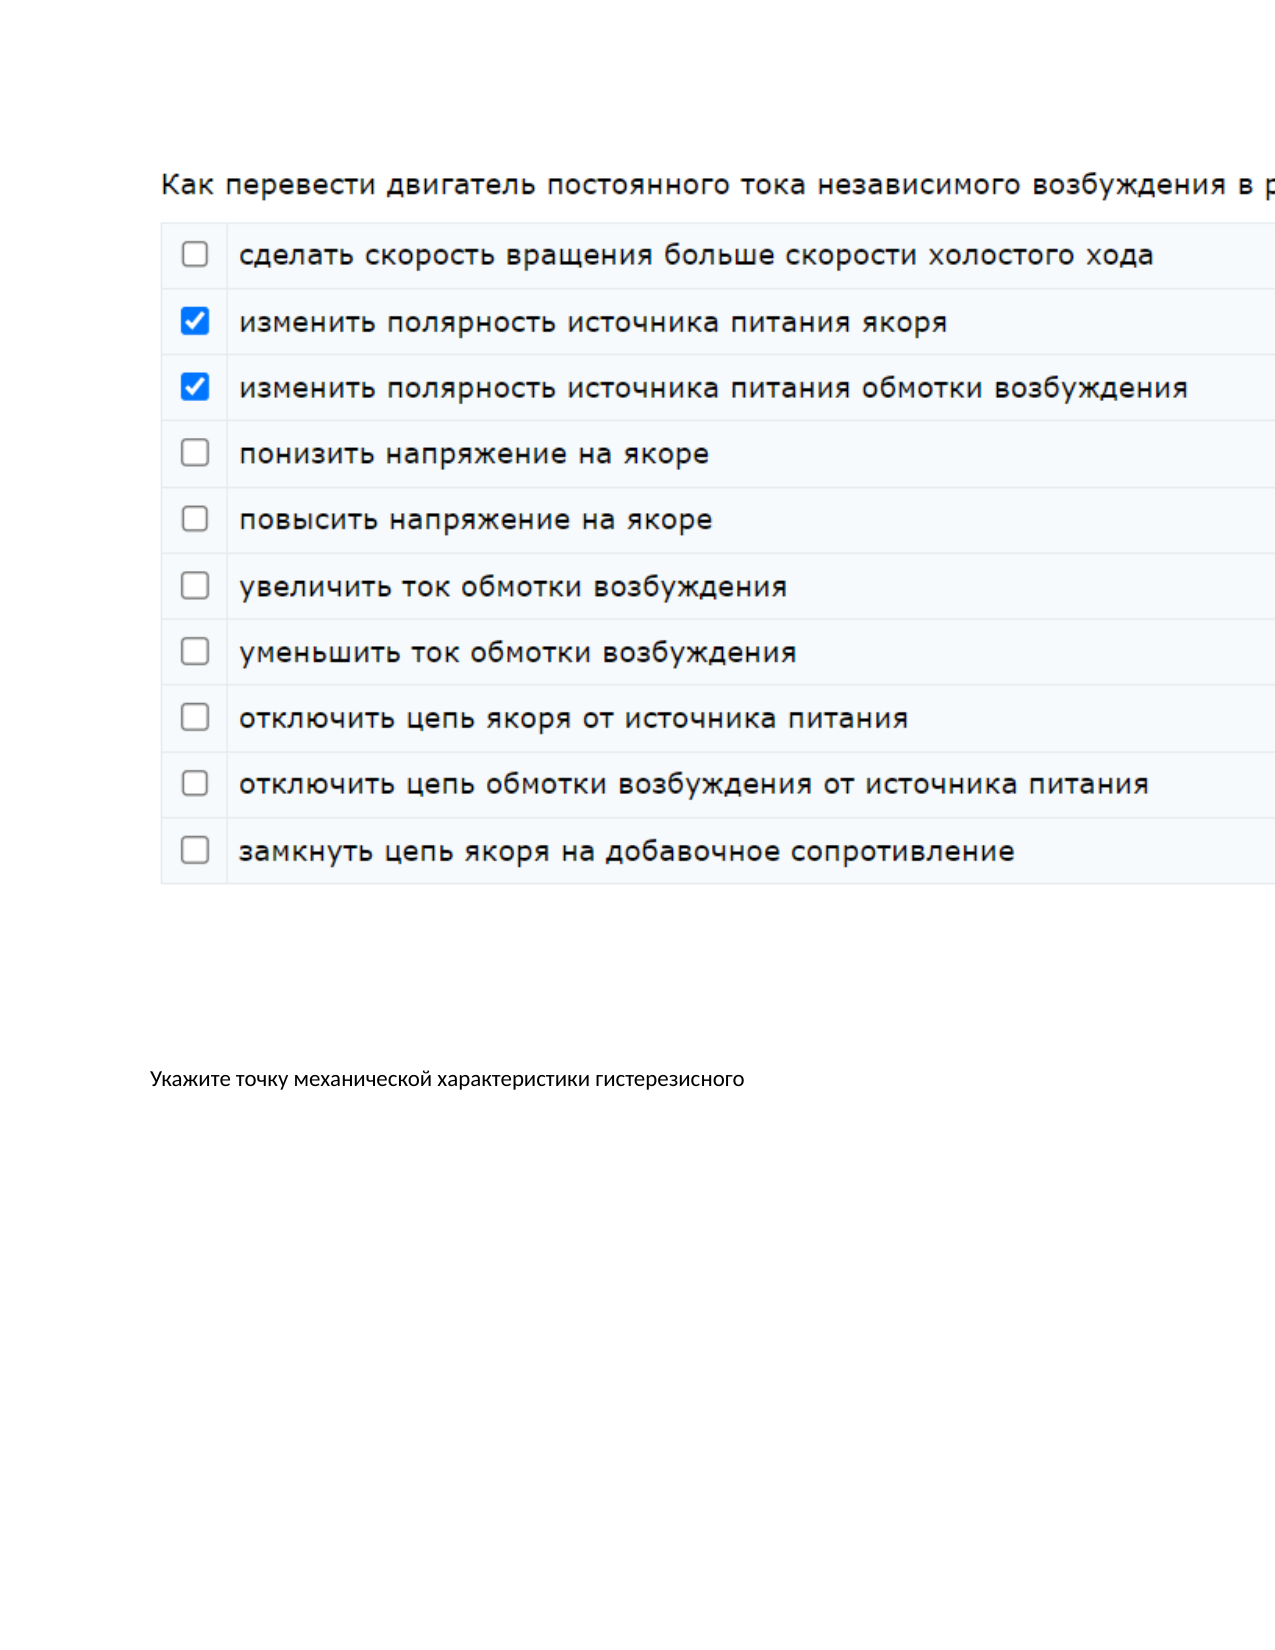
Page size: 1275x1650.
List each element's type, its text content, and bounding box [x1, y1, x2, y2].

text Укажите точку механической характеристики гистерезисного [150, 1064, 1125, 1092]
picture [150, 150, 1275, 905]
